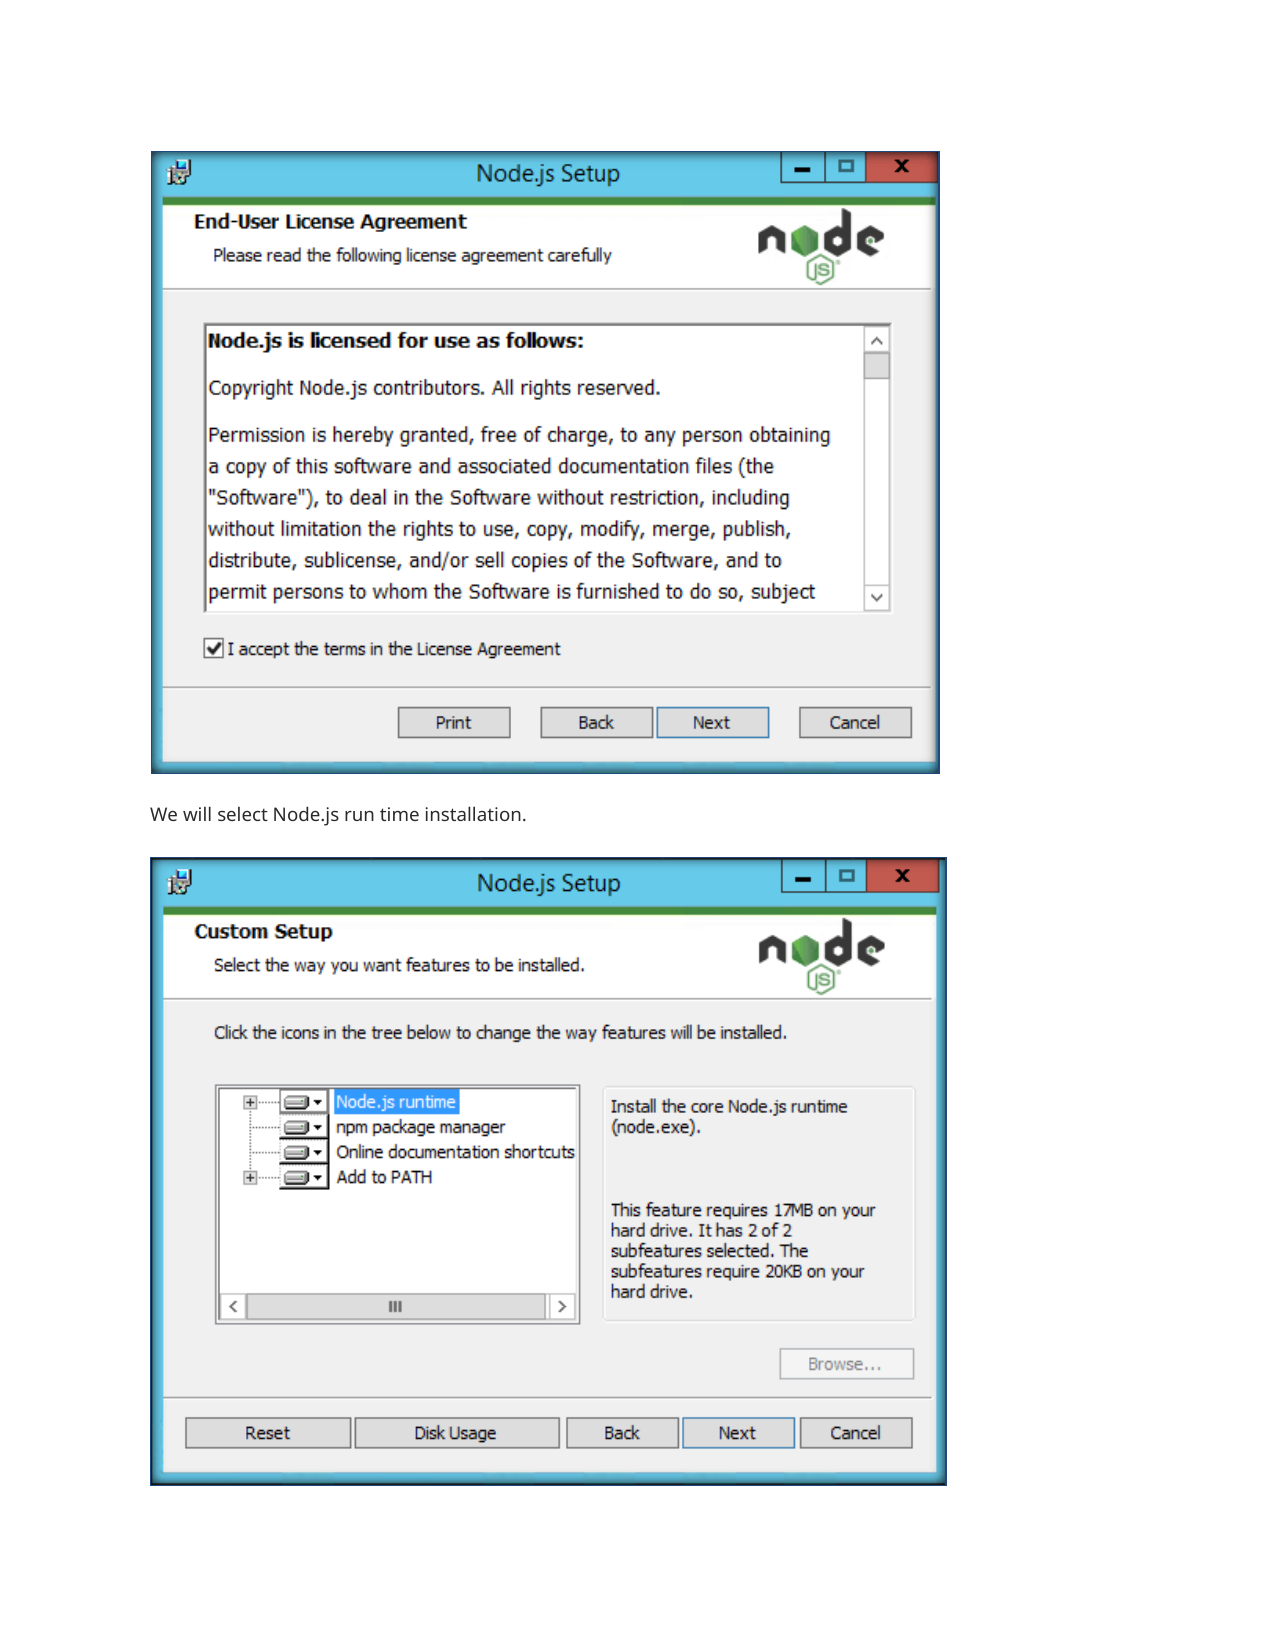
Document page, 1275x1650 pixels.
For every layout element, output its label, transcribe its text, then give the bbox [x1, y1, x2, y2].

text We will select Node.js run time installation. [150, 801, 1225, 827]
picture [151, 858, 945, 1485]
picture [152, 152, 938, 773]
